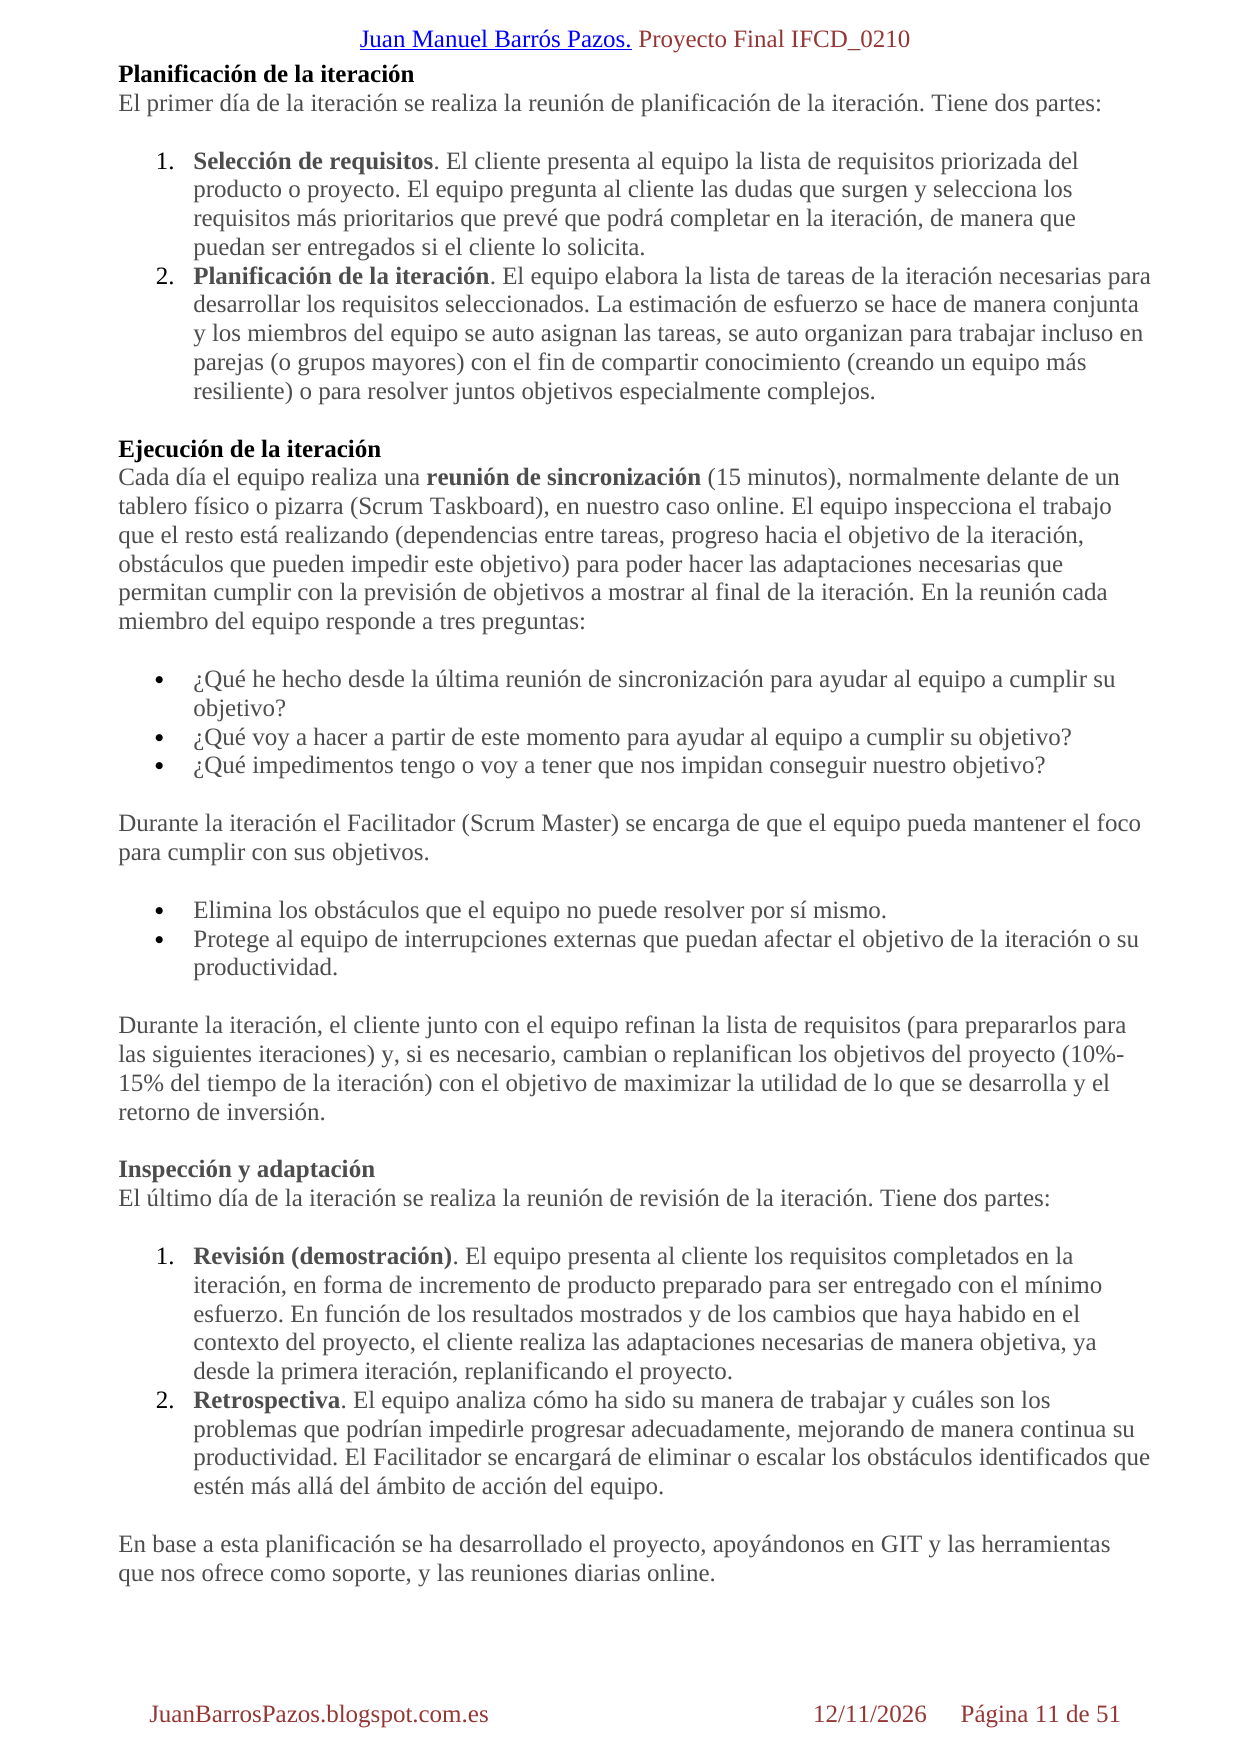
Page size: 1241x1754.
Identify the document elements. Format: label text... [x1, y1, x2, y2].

text El primer día de la iteración se realiza la reunión de planificación de la iteración. Tiene dos partes: [118, 88, 1152, 117]
list Revisión (demostración). El equipo presenta al cliente los requisitos completados en la iteración, en forma de incremento de producto preparado para ser entregado con el mínimo esfuerzo. En función de los resultados mostrados y de los cambios que haya habido en el contexto del proyecto, el cliente realiza las adaptaciones necesarias de manera objetiva, ya desde la primera iteración, replanificando el proyecto. [156, 1241, 1152, 1385]
list Elimina los obstáculos que el equipo no puede resolver por sí mismo. [156, 895, 1152, 924]
text En base a esta planificación se ha desarrollado el proyecto, apoyándonos en GIT y las herramientas que nos ofrece como soporte, y las reuniones diarias online. [118, 1529, 1152, 1587]
list Planificación de la iteración. El equipo elabora la lista de tareas de la iteración necesarias para desarrollar los requisitos seleccionados. La estimación de esfuerzo se hace de manera conjunta y los miembros del equipo se auto asignan las tareas, se auto organizan para trabajar incluso en parejas (o grupos mayores) con el fin de compartir conocimiento (creando un equipo más resiliente) o para resolver juntos objetivos especialmente complejos. [156, 261, 1152, 404]
text Cada día el equipo realiza una reunión de sincronización (15 minutos), normalmente delante de un tablero físico o pizarra (Scrum Taskboard), en nuestro caso online. El equipo inspecciona el trabajo que el resto está realizando (dependencias entre tareas, progreso hacia el objetivo de la iteración, obstáculos que pueden impedir este objetivo) para poder hacer las adaptaciones necesarias que permitan cumplir con la previsión de objetivos a mostrar al final de la iteración. En la reunión cada miembro del equipo responde a tres preguntas: [118, 462, 1152, 635]
text El último día de la iteración se realiza la reunión de revisión de la iteración. Tiene dos partes: [118, 1183, 1152, 1212]
text Durante la iteración, el cliente junto con el equipo refinan la lista de requisitos (para prepararlos para las siguientes iteraciones) y, si es necesario, cambian o replanifican los objetivos del proyecto (10%-15% del tiempo de la iteración) con el objetivo de maximizar la utilidad de lo que se desarrolla y el retorno de inversión. [118, 1010, 1152, 1125]
list Protege al equipo de interrupciones externas que puedan afectar el objetivo de la iteración o su productividad. [156, 924, 1152, 981]
list Selección de requisitos. El cliente presenta al equipo la lista de requisitos priorizada del producto o proyecto. El equipo pregunta al cliente las dudas que surgen y selecciona los requisitos más prioritarios que prevé que podrá completar en la iteración, de manera que puedan ser entregados si el cliente lo solicita. [156, 146, 1152, 261]
text Durante la iteración el Facilitador (Scrum Master) se encarga de que el equipo pueda mantener el foco para cumplir con sus objetivos. [118, 808, 1152, 866]
list ¿Qué impedimentos tengo o voy a tener que nos impidan conseguir nuestro objetivo? [156, 750, 1152, 779]
list ¿Qué voy a hacer a partir de este momento para ayudar al equipo a cumplir su objetivo? [156, 722, 1152, 750]
text Inspección y adaptación [118, 1154, 1152, 1183]
list Retrospectiva. El equipo analiza cómo ha sido su manera de trabajar y cuáles son los problemas que podrían impedirle progresar adecuadamente, mejorando de manera continua su productividad. El Facilitador se encargará de eliminar o escalar los obstáculos identificados que estén más allá del ámbito de acción del equipo. [156, 1385, 1152, 1500]
text Planificación de la iteración [118, 59, 1152, 88]
text Ejecución de la iteración [118, 434, 1152, 462]
list ¿Qué he hecho desde la última reunión de sincronización para ayudar al equipo a cumplir su objetivo? [156, 664, 1152, 722]
